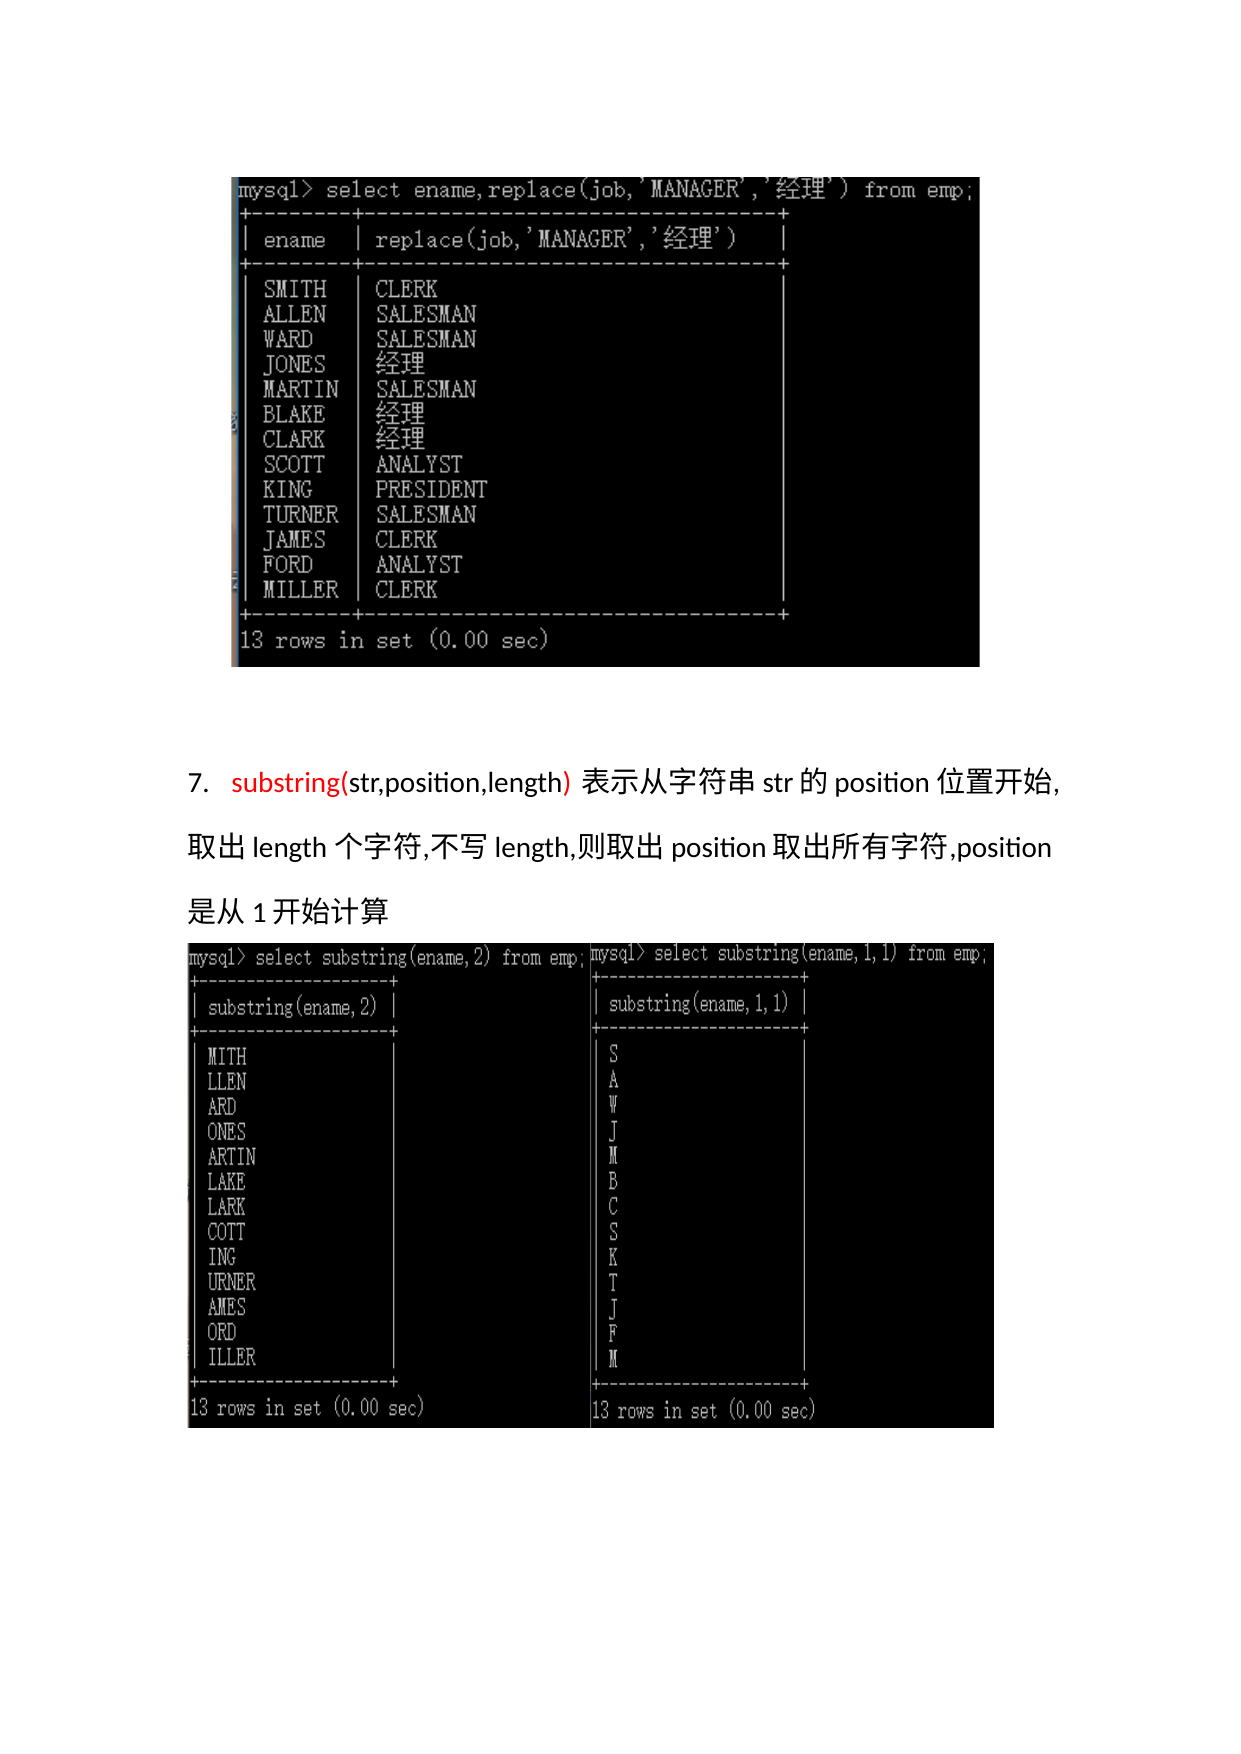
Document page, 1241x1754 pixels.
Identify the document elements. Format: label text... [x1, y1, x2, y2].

picture [231, 177, 980, 667]
text 7. substring(str,position,length) 表示从字符串str的position位置开始,取出length 个字符,不写length,则取出position取出所有字符,position是从1开始计算 [187, 747, 1053, 942]
picture [187, 943, 994, 1428]
